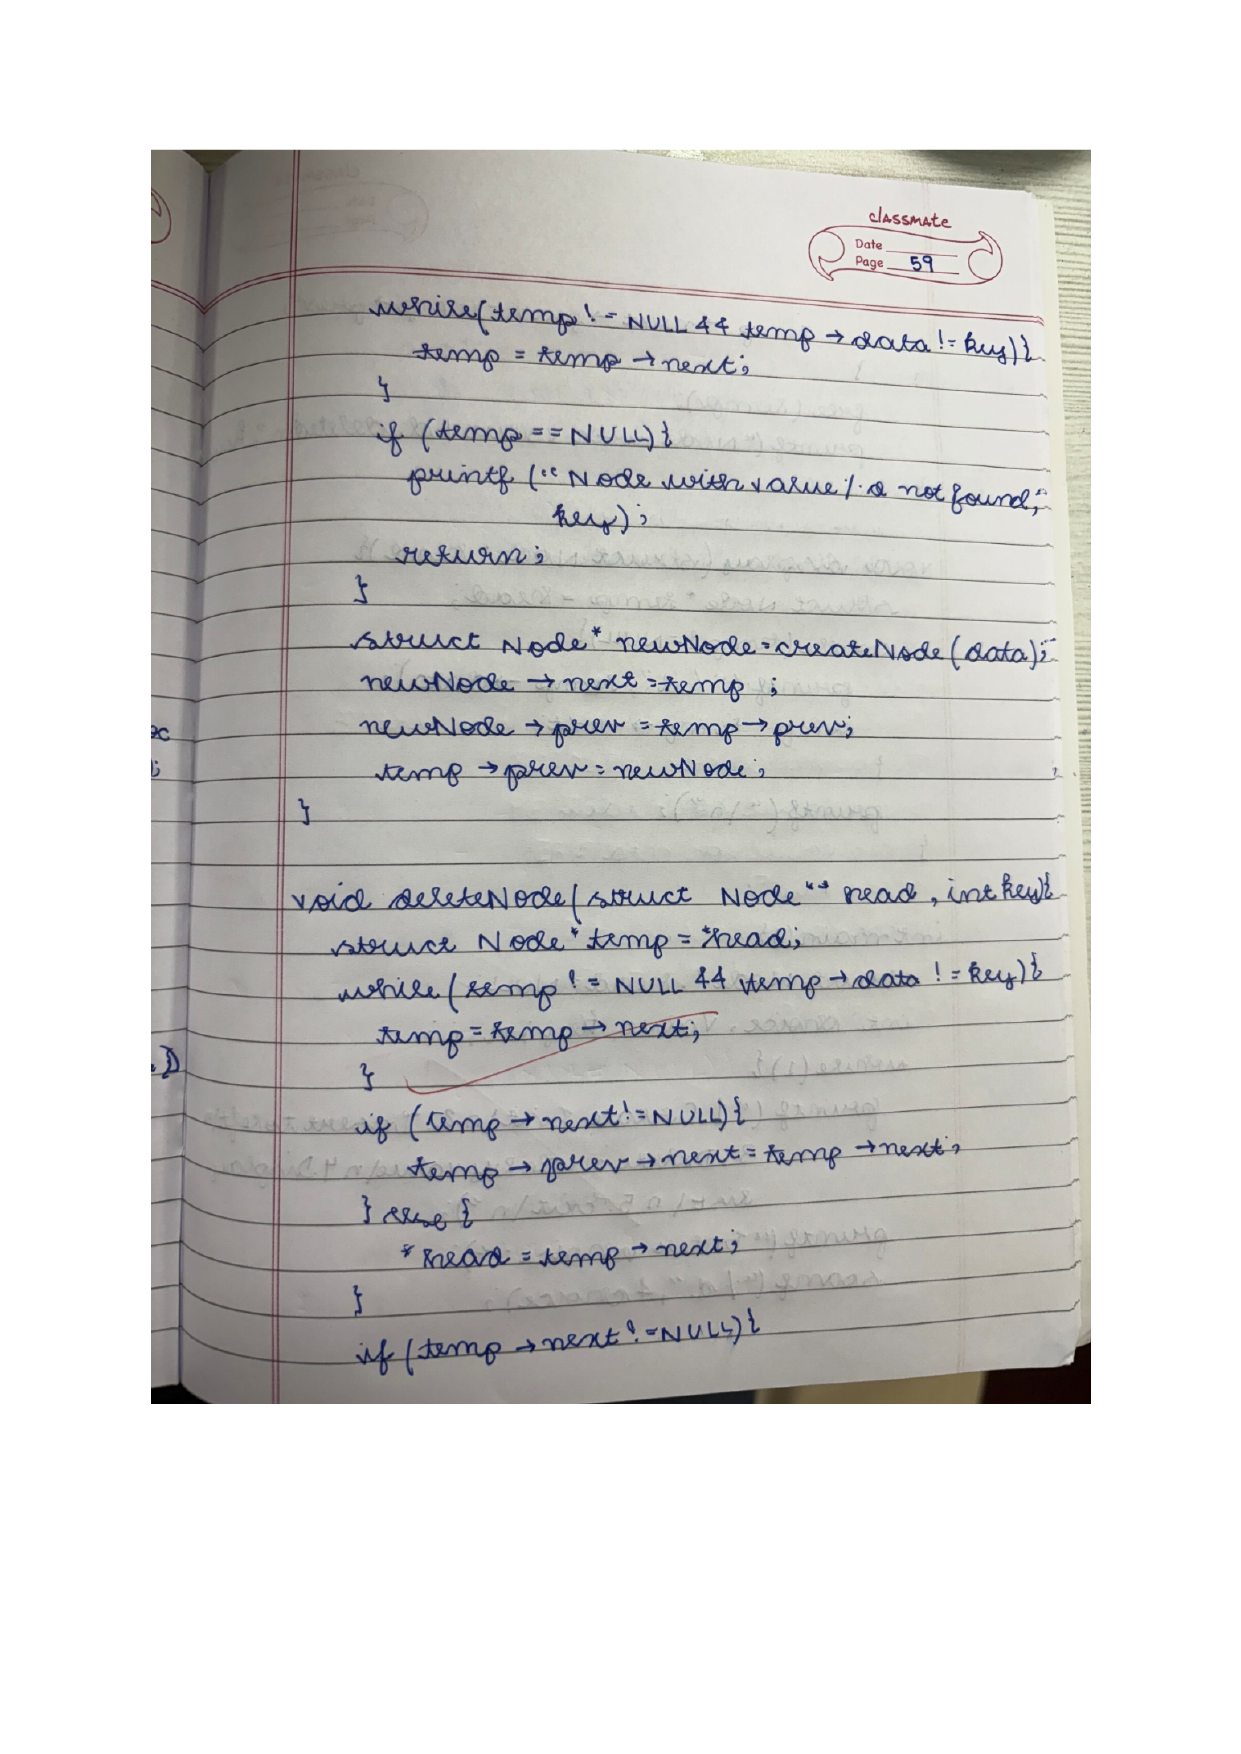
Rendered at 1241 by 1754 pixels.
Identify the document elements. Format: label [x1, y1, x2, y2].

picture [152, 151, 1091, 1403]
